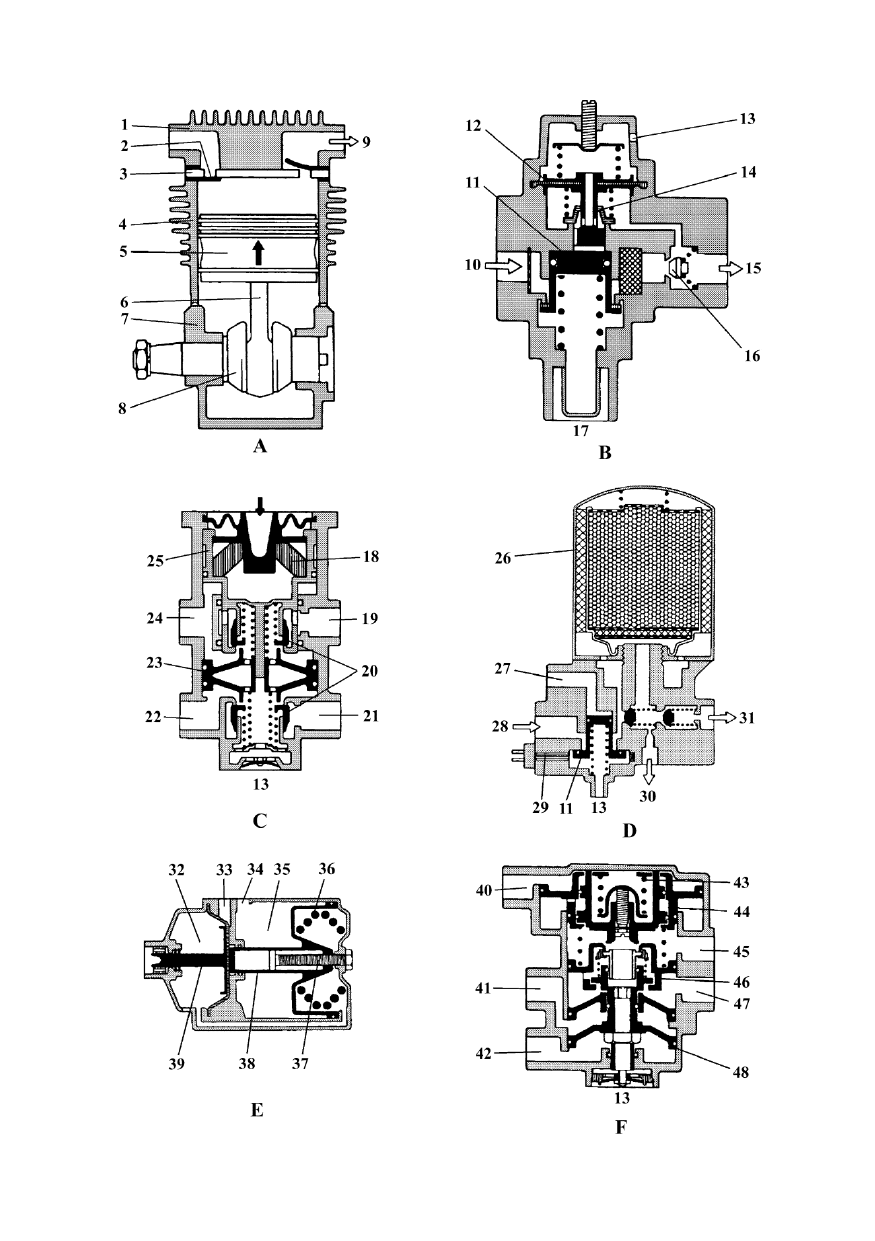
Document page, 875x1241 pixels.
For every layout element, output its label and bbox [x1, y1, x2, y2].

picture [118, 100, 762, 1134]
